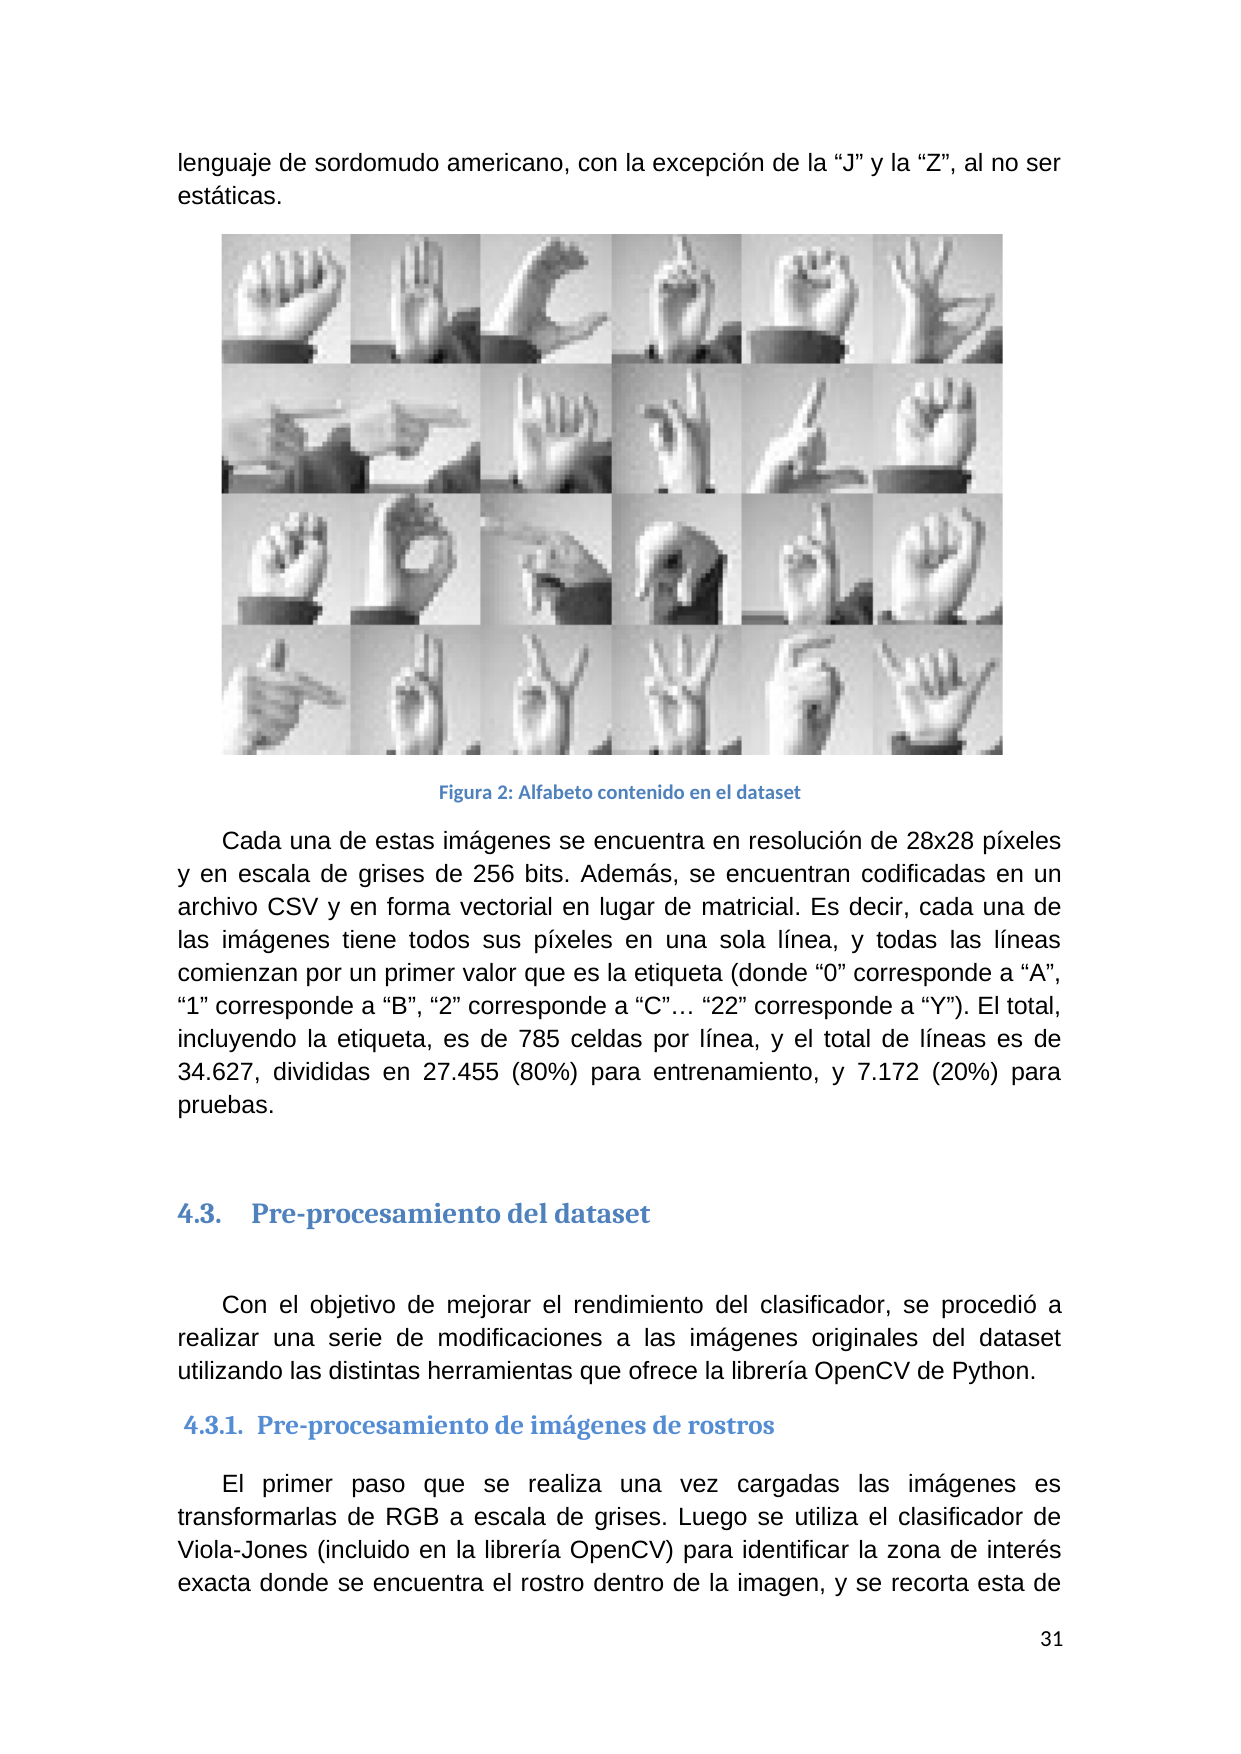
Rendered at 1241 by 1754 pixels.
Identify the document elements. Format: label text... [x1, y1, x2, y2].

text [177, 148, 1063, 209]
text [177, 1469, 1063, 1597]
text Con el objetivo de mejorar el rendimiento del clasificador, se procedió a realizar una serie de modificaciones a las imágenes originales del dataset utilizando las distintas herramientas que ofrece la librería OpenCV de Python. [177, 1290, 1063, 1385]
picture [221, 234, 1003, 755]
text Cada una de estas imágenes se encuentra en resolución de 28x28 píxeles y en escala de grises de 256 bits. Además, se encuentran codificadas en un archivo CSV y en forma vectorial en lugar de matricial. Es decir, cada una de las imágenes tiene todos sus píxeles en una sola línea, y todas las líneas comienzan por un primer valor que es la etiqueta (donde “0” corresponde a “A”, “1” corresponde a “B”, “2” corresponde a “C”… “22” corresponde a “Y”). El total, incluyendo la etiqueta, es de 785 celdas por línea, y el total de líneas es de 34.627, divididas en 27.455 (80%) para entrenamiento, y 7.172 (20%) para pruebas. [177, 826, 1063, 1119]
subtitle Pre-procesamiento de imágenes de rostros [184, 1410, 1063, 1441]
subtitle Pre-procesamiento del dataset [177, 1198, 1063, 1231]
